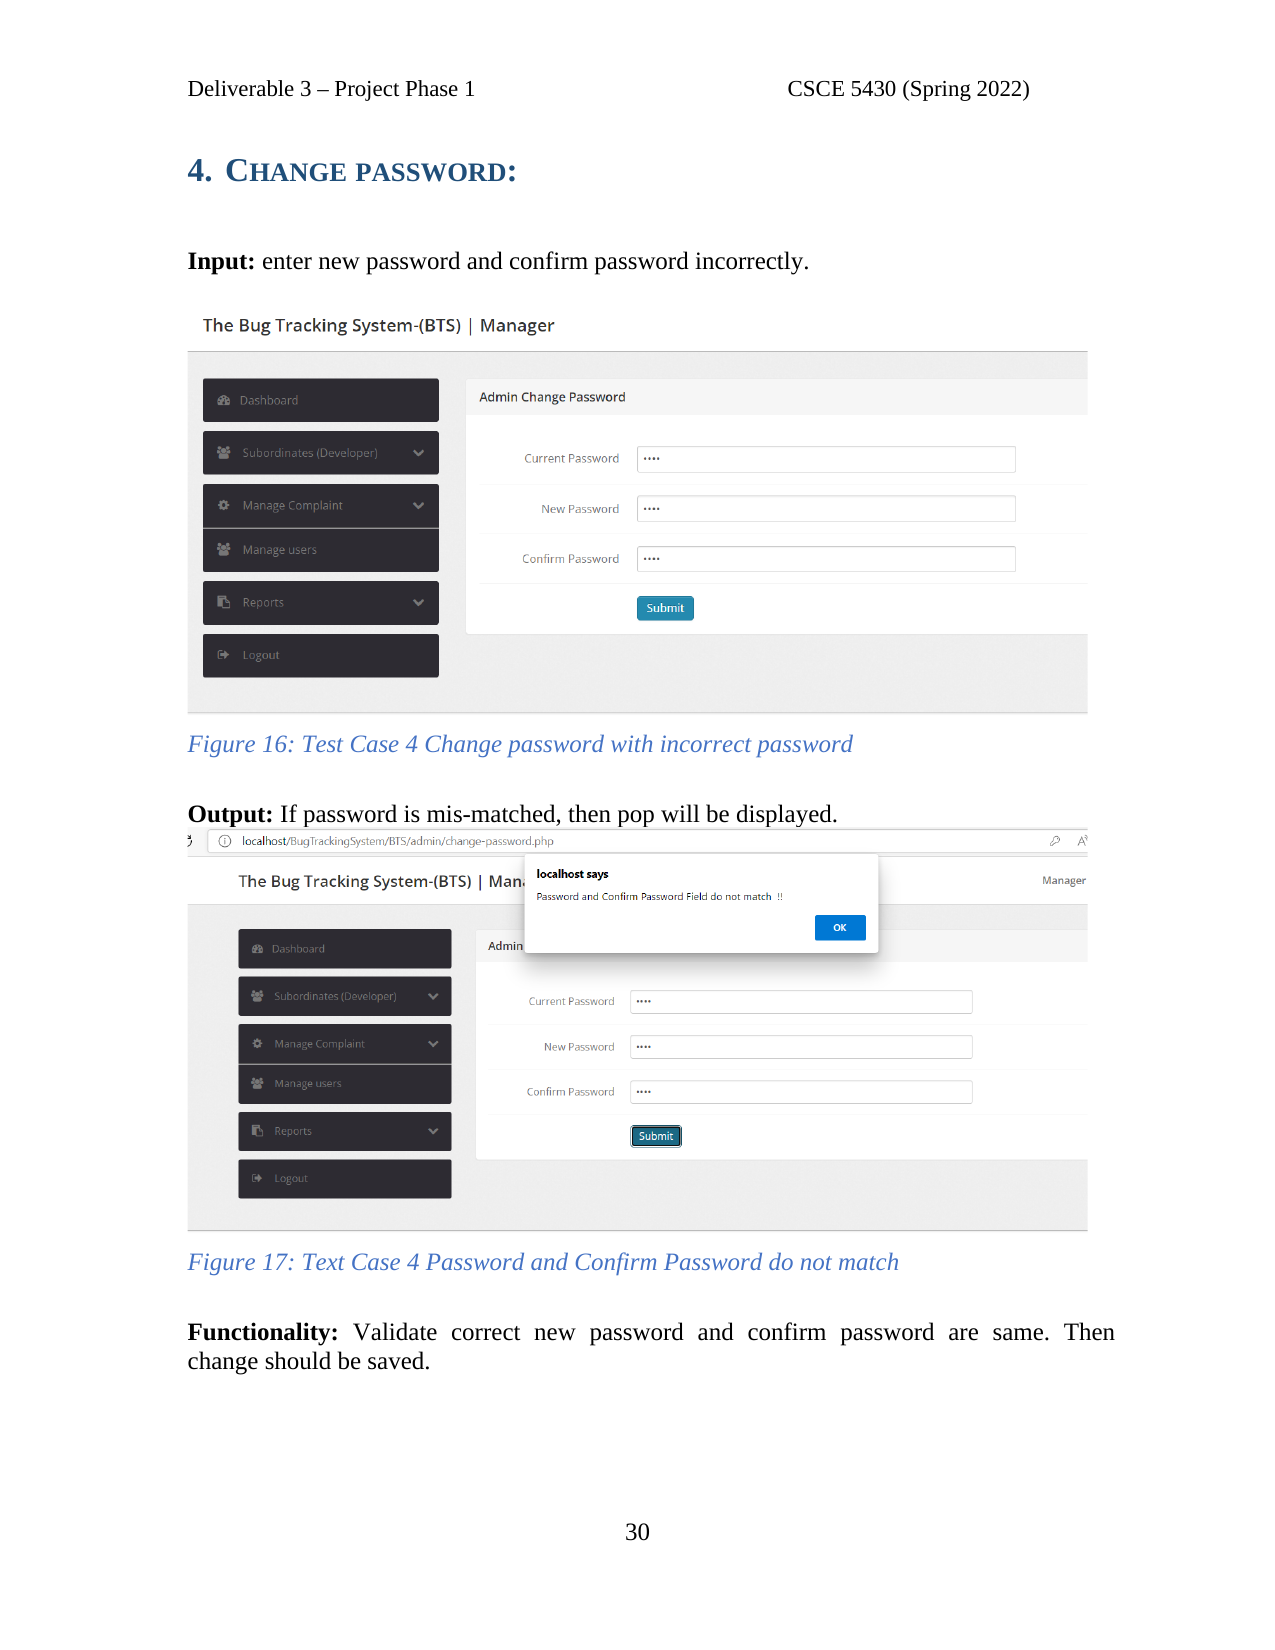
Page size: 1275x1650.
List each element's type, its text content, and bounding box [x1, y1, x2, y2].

text Input: enter new password and confirm password incorrectly. [187, 246, 1116, 274]
text Output: If password is mis-matched, then pop will be displayed. [187, 799, 1116, 827]
text Figure 17: Text Case 4 Password and Confirm Password do not match [187, 1247, 1087, 1276]
subtitle Change password: [187, 150, 1087, 188]
picture [187, 303, 1088, 717]
picture [187, 827, 1088, 1235]
text Figure 16: Test Case 4 Change password with incorrect password [187, 729, 1087, 757]
text Functionality: Validate correct new password and confirm password are same. Then change should be saved. [187, 1317, 1116, 1375]
